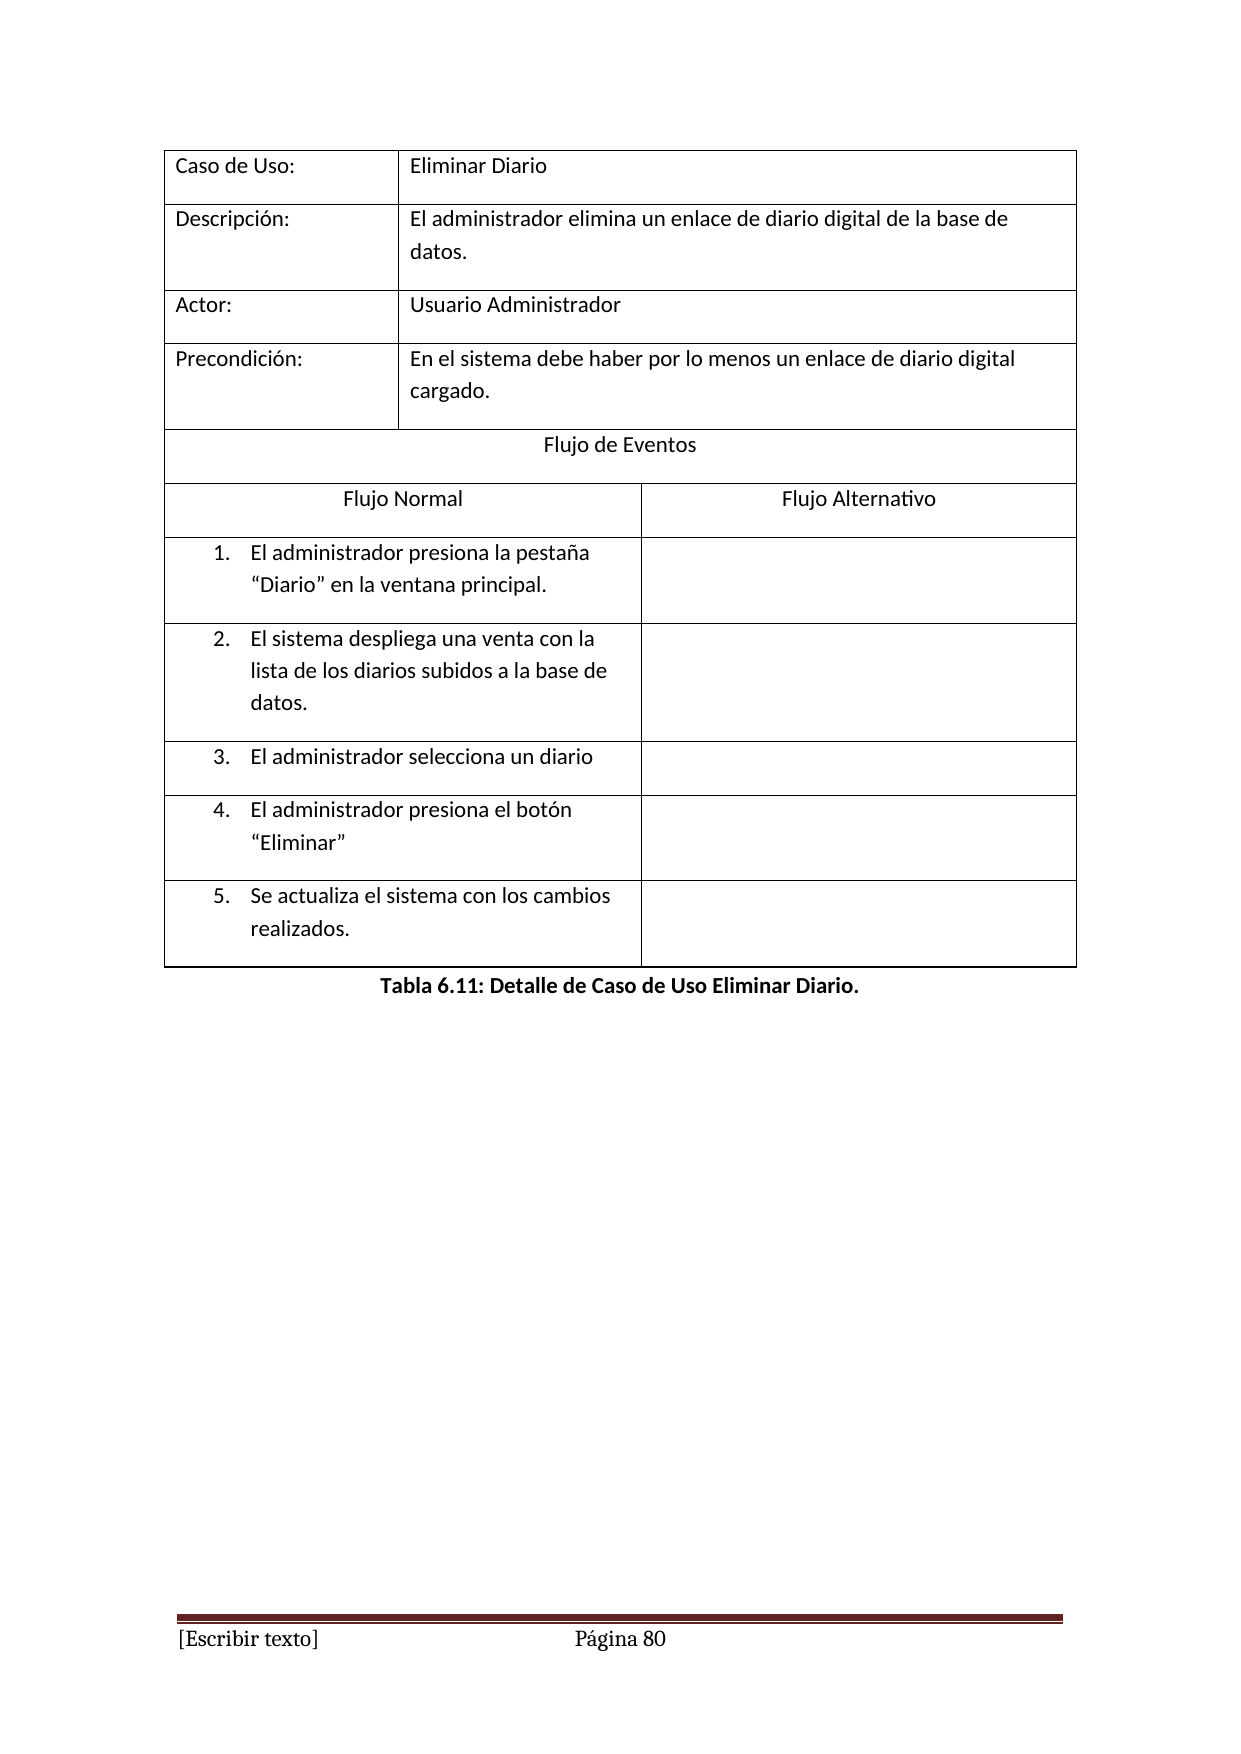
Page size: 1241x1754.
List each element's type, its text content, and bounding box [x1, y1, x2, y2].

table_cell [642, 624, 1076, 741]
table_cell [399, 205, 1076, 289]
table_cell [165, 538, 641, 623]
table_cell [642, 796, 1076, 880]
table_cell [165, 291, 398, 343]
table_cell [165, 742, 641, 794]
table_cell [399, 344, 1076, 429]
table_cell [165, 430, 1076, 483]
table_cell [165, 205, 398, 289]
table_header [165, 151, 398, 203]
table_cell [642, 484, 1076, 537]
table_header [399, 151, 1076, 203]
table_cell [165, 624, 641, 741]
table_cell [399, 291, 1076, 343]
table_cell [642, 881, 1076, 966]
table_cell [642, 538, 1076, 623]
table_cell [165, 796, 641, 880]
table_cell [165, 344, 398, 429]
text Tabla 6.11: Detalle de Caso de Uso Eliminar Diario. [177, 968, 1063, 999]
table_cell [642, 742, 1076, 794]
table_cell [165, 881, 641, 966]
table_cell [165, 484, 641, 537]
